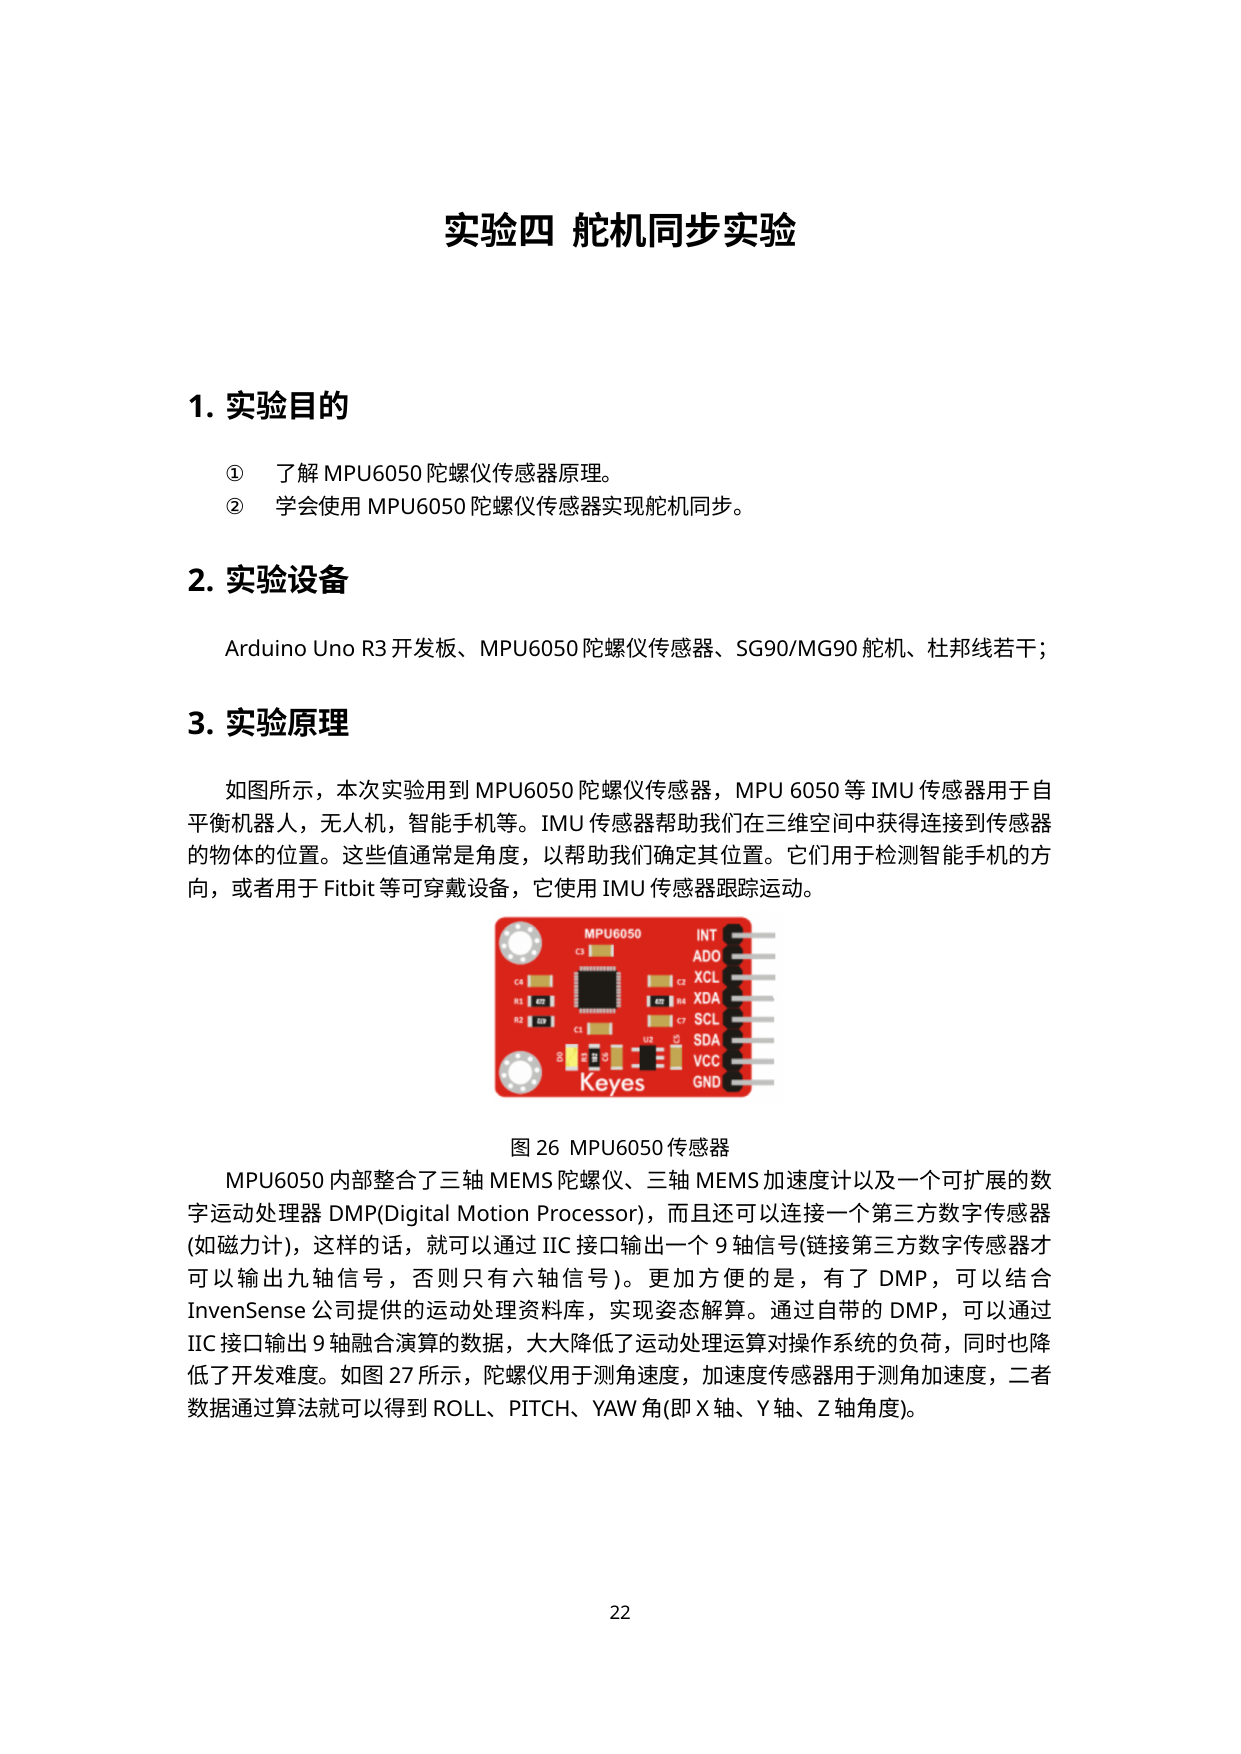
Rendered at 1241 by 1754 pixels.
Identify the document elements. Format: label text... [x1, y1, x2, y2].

text 如图所示，本次实验用到MPU6050陀螺仪传感器，MPU 6050等IMU传感器用于自平衡机器人，无人机，智能手机等。IMU传感器帮助我们在三维空间中获得连接到传感器的物体的位置。这些值通常是角度，以帮助我们确定其位置。它们用于检测智能手机的方向，或者用于Fitbit等可穿戴设备，它使用IMU传感器跟踪运动。 [187, 773, 1053, 903]
picture [490, 910, 783, 1104]
subtitle 实验设备 [187, 546, 1053, 611]
subtitle 实验目的 [187, 371, 1053, 436]
text 图 26 MPU6050传感器 [187, 1130, 1053, 1163]
list 了解MPU6050陀螺仪传感器原理。 [225, 456, 1053, 488]
text Arduino Uno R3开发板、MPU6050陀螺仪传感器、SG90/MG90舵机、杜邦线若干； [187, 631, 1053, 663]
list 学会使用MPU6050陀螺仪传感器实现舵机同步。 [187, 488, 1053, 521]
text MPU6050内部整合了三轴MEMS陀螺仪、三轴MEMS加速度计以及一个可扩展的数字运动处理器DMP(Digital Motion Processor)，而且还可以连接一个第三方数字传感器(如磁力计)，这样的话，就可以通过IIC接口输出一个9轴信号(链接第三方数字传感器才可以输出九轴信号，否则只有六轴信号)。更加方便的是，有了DMP，可以结合InvenSense公司提供的运动处理资料库，实现姿态解算。通过自带的DMP，可以通过IIC接口输出9轴融合演算的数据，大大降低了运动处理运算对操作系统的负荷，同时也降低了开发难度。如图27所示，陀螺仪用于测角速度，加速度传感器用于测角加速度，二者数据通过算法就可以得到ROLL、PITCH、YAW角(即X轴、Y轴、Z轴角度)。 [187, 1163, 1053, 1423]
subtitle 实验四 舵机同步实验 [187, 195, 1053, 260]
subtitle 实验原理 [187, 688, 1053, 753]
